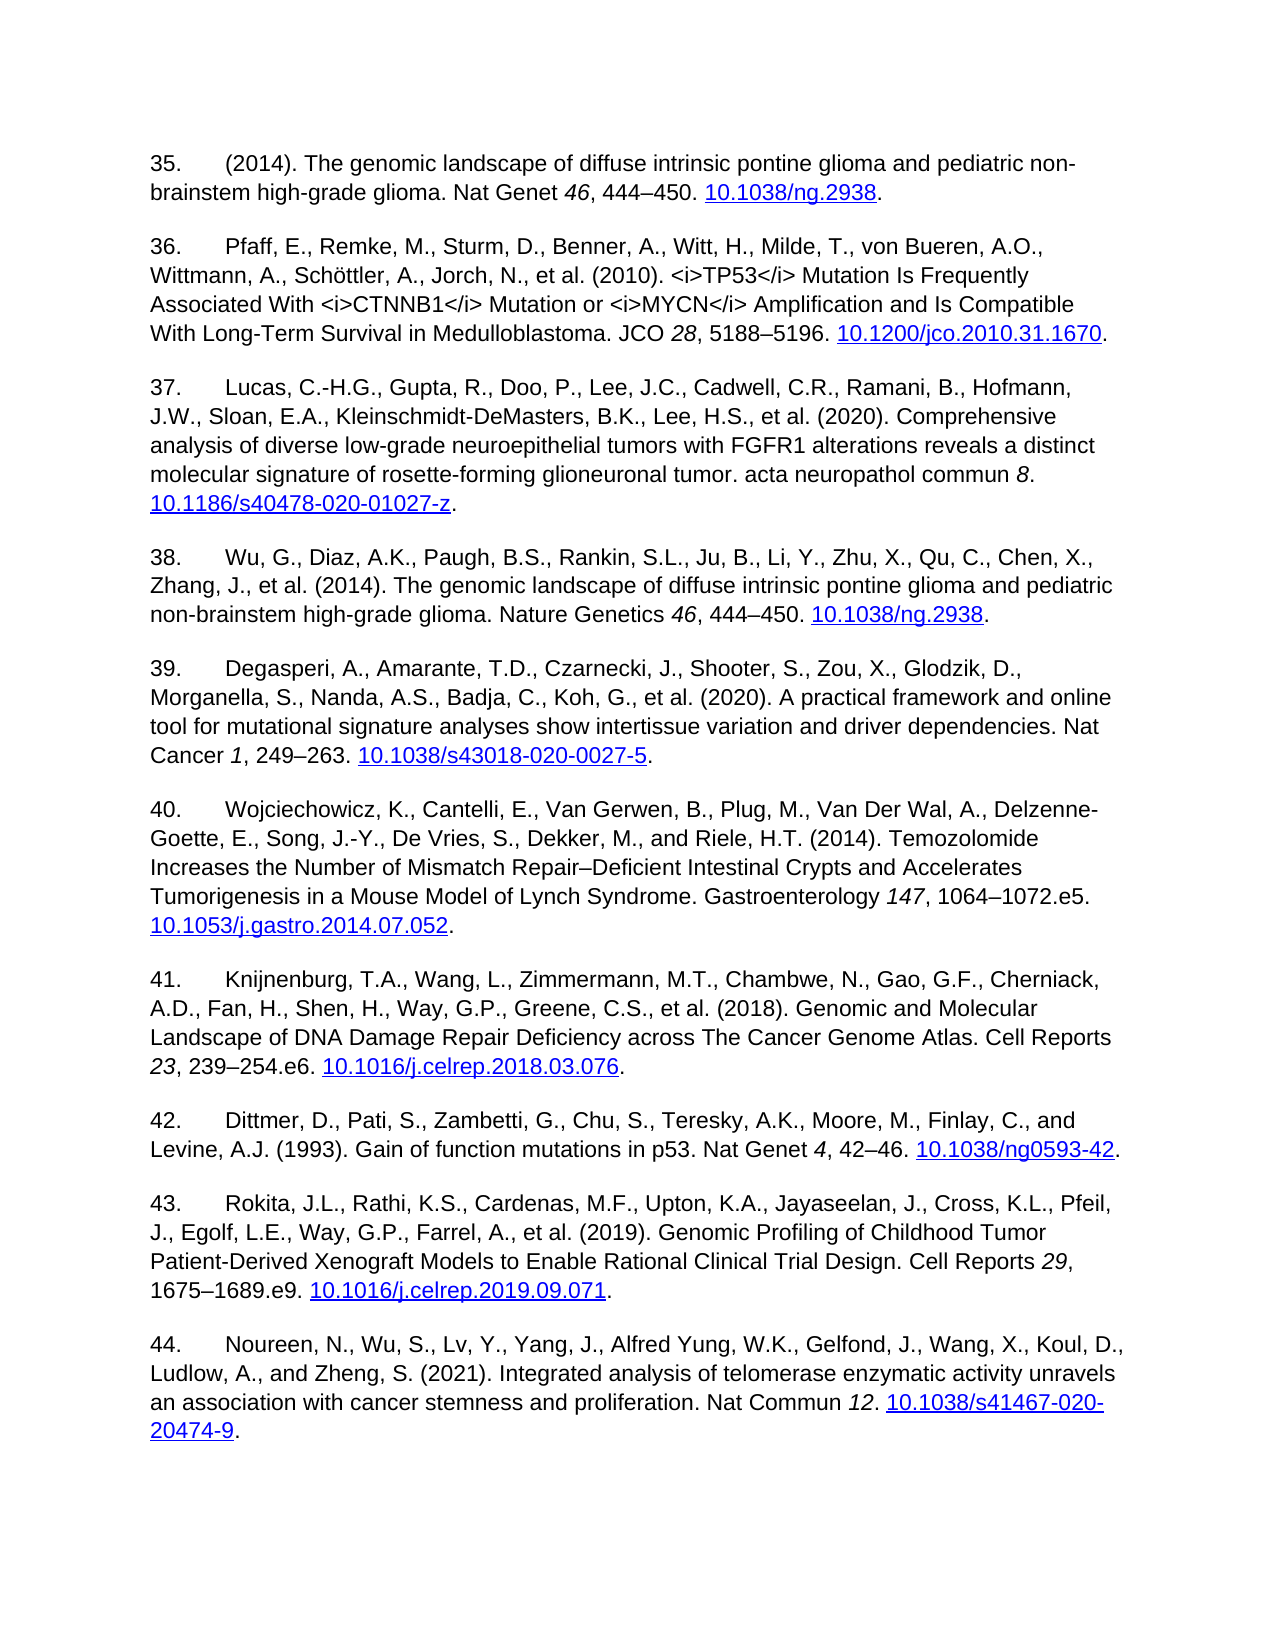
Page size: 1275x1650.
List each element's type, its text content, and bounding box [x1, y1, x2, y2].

text 42. Dittmer, D., Pati, S., Zambetti, G., Chu, S., Teresky, A.K., Moore, M., Finlay, C., and Levine, A.J. (1993). Gain of function mutations in p53. Nat Genet 4, 42–46. 10.1038/ng0593-42. [150, 1107, 1125, 1162]
text 36. Pfaff, E., Remke, M., Sturm, D., Benner, A., Witt, H., Milde, T., von Bueren, A.O., Wittmann, A., Schöttler, A., Jorch, N., et al. (2010). <i>TP53</i> Mutation Is Frequently Associated With <i>CTNNB1</i> Mutation or <i>MYCN</i> Amplification and Is Compatible With Long-Term Survival in Medulloblastoma. JCO 28, 5188–5196. 10.1200/jco.2010.31.1670. [150, 233, 1125, 346]
text 35. (2014). The genomic landscape of diffuse intrinsic pontine glioma and pediatric non-brainstem high-grade glioma. Nat Genet 46, 444–450. 10.1038/ng.2938. [150, 150, 1125, 205]
text 37. Lucas, C.-H.G., Gupta, R., Doo, P., Lee, J.C., Cadwell, C.R., Ramani, B., Hofmann, J.W., Sloan, E.A., Kleinschmidt-DeMasters, B.K., Lee, H.S., et al. (2020). Comprehensive analysis of diverse low-grade neuroepithelial tumors with FGFR1 alterations reveals a distinct molecular signature of rosette-forming glioneuronal tumor. acta neuropathol commun 8. 10.1186/s40478-020-01027-z. [150, 374, 1125, 516]
text 44. Noureen, N., Wu, S., Lv, Y., Yang, J., Alfred Yung, W.K., Gelfond, J., Wang, X., Koul, D., Ludlow, A., and Zheng, S. (2021). Integrated analysis of telomerase enzymatic activity unravels an association with cancer stemness and proliferation. Nat Commun 12. 10.1038/s41467-020-20474-9. [150, 1331, 1125, 1444]
text 40. Wojciechowicz, K., Cantelli, E., Van Gerwen, B., Plug, M., Van Der Wal, A., Delzenne-Goette, E., Song, J.-Y., De Vries, S., Dekker, M., and Riele, H.T. (2014). Temozolomide Increases the Number of Mismatch Repair–Deficient Intestinal Crypts and Accelerates Tumorigenesis in a Mouse Model of Lynch Syndrome. Gastroenterology 147, 1064–1072.e5. 10.1053/j.gastro.2014.07.052. [150, 796, 1125, 938]
text 41. Knijnenburg, T.A., Wang, L., Zimmermann, M.T., Chambwe, N., Gao, G.F., Cherniack, A.D., Fan, H., Shen, H., Way, G.P., Greene, C.S., et al. (2018). Genomic and Molecular Landscape of DNA Damage Repair Deficiency across The Cancer Genome Atlas. Cell Reports 23, 239–254.e6. 10.1016/j.celrep.2018.03.076. [150, 966, 1125, 1079]
text 43. Rokita, J.L., Rathi, K.S., Cardenas, M.F., Upton, K.A., Jayaseelan, J., Cross, K.L., Pfeil, J., Egolf, L.E., Way, G.P., Farrel, A., et al. (2019). Genomic Profiling of Childhood Tumor Patient-Derived Xenograft Models to Enable Rational Clinical Trial Design. Cell Reports 29, 1675–1689.e9. 10.1016/j.celrep.2019.09.071. [150, 1190, 1125, 1303]
text 38. Wu, G., Diaz, A.K., Paugh, B.S., Rankin, S.L., Ju, B., Li, Y., Zhu, X., Qu, C., Chen, X., Zhang, J., et al. (2014). The genomic landscape of diffuse intrinsic pontine glioma and pediatric non-brainstem high-grade glioma. Nature Genetics 46, 444–450. 10.1038/ng.2938. [150, 543, 1125, 628]
text 39. Degasperi, A., Amarante, T.D., Czarnecki, J., Shooter, S., Zou, X., Glodzik, D., Morganella, S., Nanda, A.S., Badja, C., Koh, G., et al. (2020). A practical framework and online tool for mutational signature analyses show intertissue variation and driver dependencies. Nat Cancer 1, 249–263. 10.1038/s43018-020-0027-5. [150, 655, 1125, 769]
